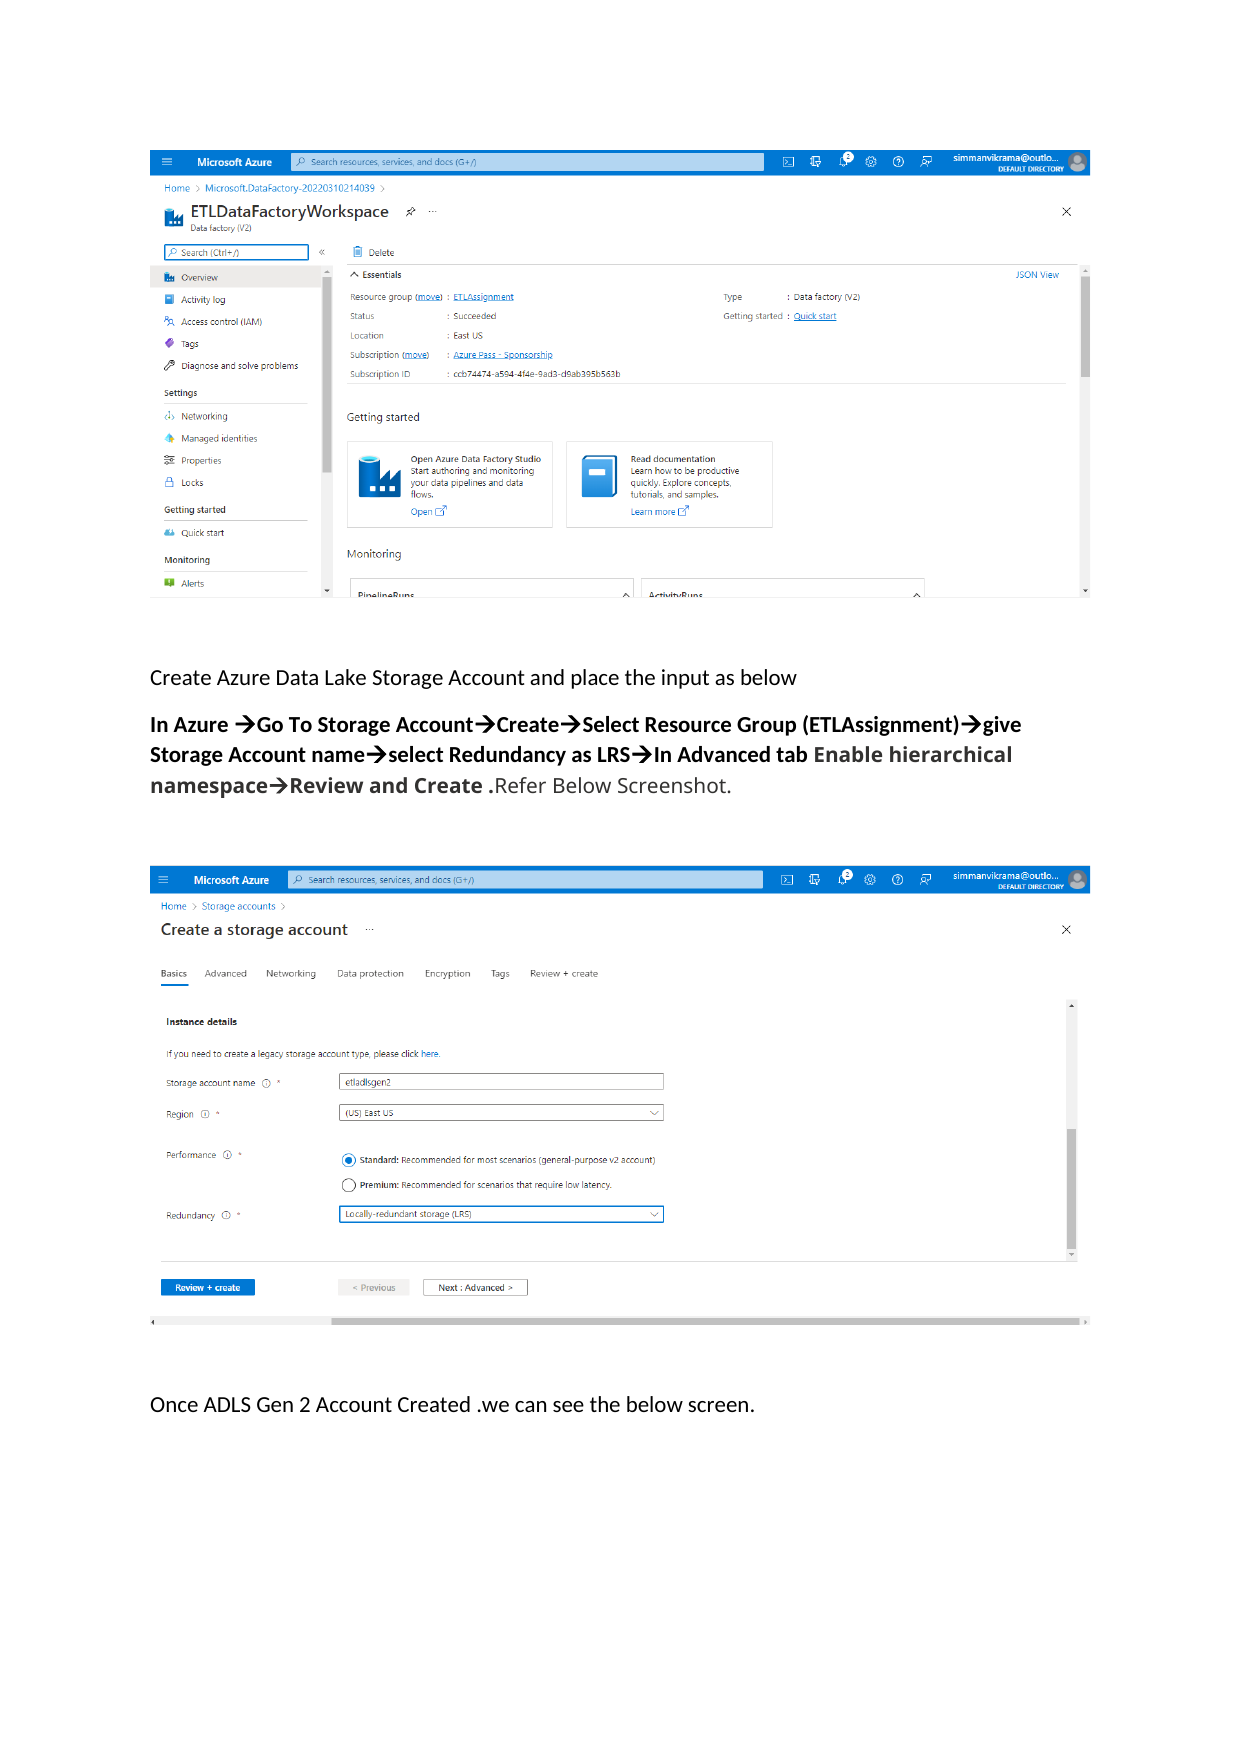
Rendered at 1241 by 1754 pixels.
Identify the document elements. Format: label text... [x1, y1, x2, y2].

text Create Azure Data Lake Storage Account and place the input as below [150, 663, 1090, 691]
text In Azure Go To Storage AccountCreateSelect Resource Group (ETLAssignment)give Storage Account nameselect Redundancy as LRSIn Advanced tab Enable hierarchical namespaceReview and Create .Refer Below Screenshot. [150, 710, 1090, 799]
picture [150, 150, 1091, 598]
text Once ADLS Gen 2 Account Created .we can see the below screen. [150, 1390, 1090, 1418]
picture [150, 865, 1091, 1325]
